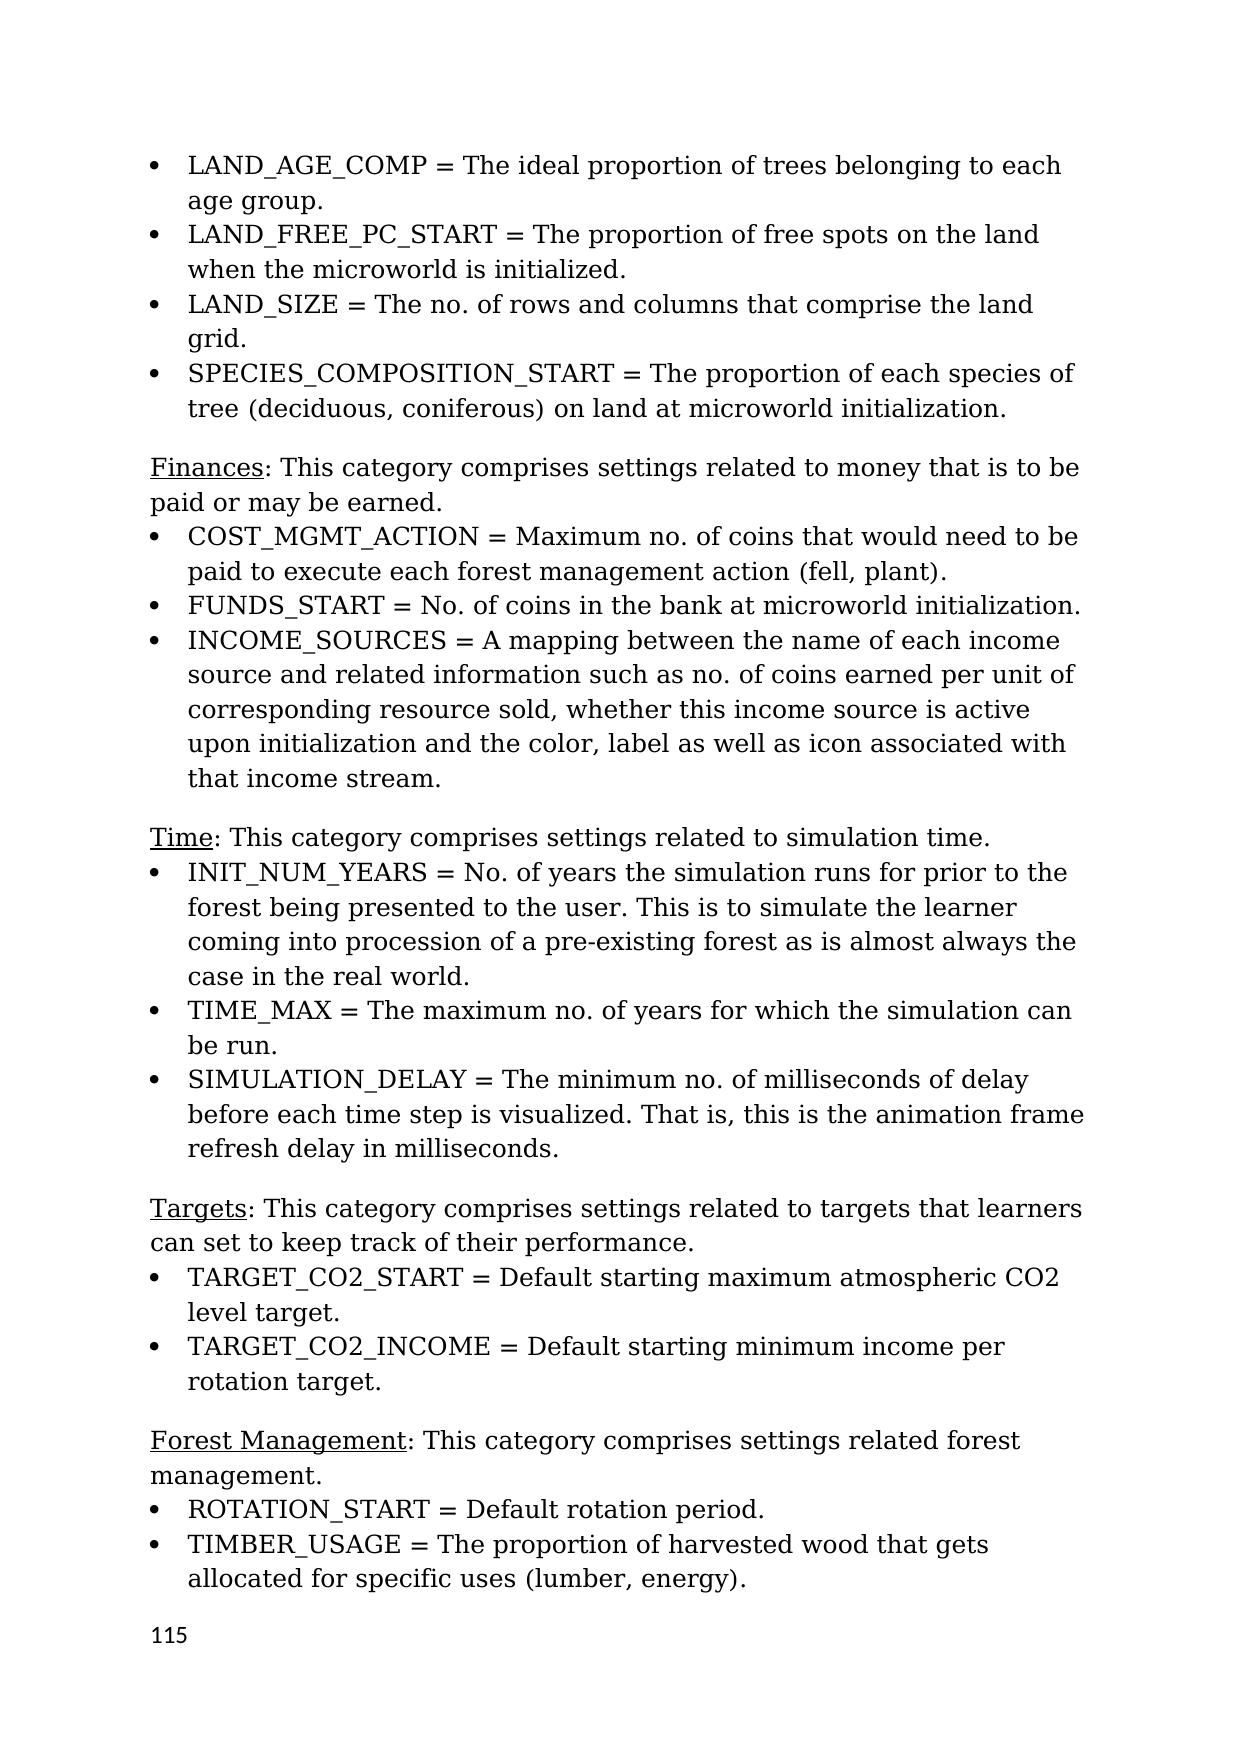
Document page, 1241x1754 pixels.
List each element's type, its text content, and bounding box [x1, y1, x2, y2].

list LAND_SIZE = The no. of rows and columns that comprise the land grid. [150, 288, 1090, 353]
text Time: This category comprises settings related to simulation time. [150, 822, 1090, 852]
list SPECIES_COMPOSITION_START = The proportion of each species of tree (deciduous, coniferous) on land at microworld initialization. [150, 357, 1090, 422]
list TARGET_CO2_INCOME = Default starting minimum income per rotation target. [150, 1331, 1090, 1395]
list TIME_MAX = The maximum no. of years for which the simulation can be run. [150, 995, 1090, 1059]
list TARGET_CO2_START = Default starting maximum atmospheric CO2 level target. [150, 1261, 1090, 1326]
list LAND_FREE_PC_START = The proportion of free spots on the land when the microworld is initialized. [150, 219, 1090, 284]
text Forest Management: This category comprises settings related forest management. [150, 1425, 1090, 1489]
list INIT_NUM_YEARS = No. of years the simulation runs for prior to the forest being presented to the user. This is to simulate the learner coming into procession of a pre-existing forest as is almost always the case in the real world. [150, 857, 1090, 990]
list INCOME_SOURCES = A mapping between the name of each income source and related information such as no. of coins earned per unit of corresponding resource sold, whether this income source is active upon initialization and the color, label as well as icon associated with that income stream. [150, 624, 1090, 793]
list ROTATION_START = Default rotation period. [150, 1494, 1090, 1524]
text Finances: This category comprises settings related to money that is to be paid or may be earned. [150, 452, 1090, 516]
text Targets: This category comprises settings related to targets that learners can set to keep track of their performance. [150, 1192, 1090, 1257]
list TIMBER_USAGE = The proportion of harvested wood that gets allocated for specific uses (lumber, energy). [150, 1528, 1090, 1593]
list SIMULATION_DELAY = The minimum no. of milliseconds of delay before each time step is visualized. That is, this is the animation frame refresh delay in milliseconds. [150, 1064, 1090, 1163]
list LAND_AGE_COMP = The ideal proportion of trees belonging to each age group. [150, 150, 1090, 215]
list FUNDS_START = No. of coins in the bank at microworld initialization. [150, 590, 1090, 620]
list COST_MGMT_ACTION = Maximum no. of coins that would need to be paid to execute each forest management action (fell, plant). [150, 521, 1090, 585]
